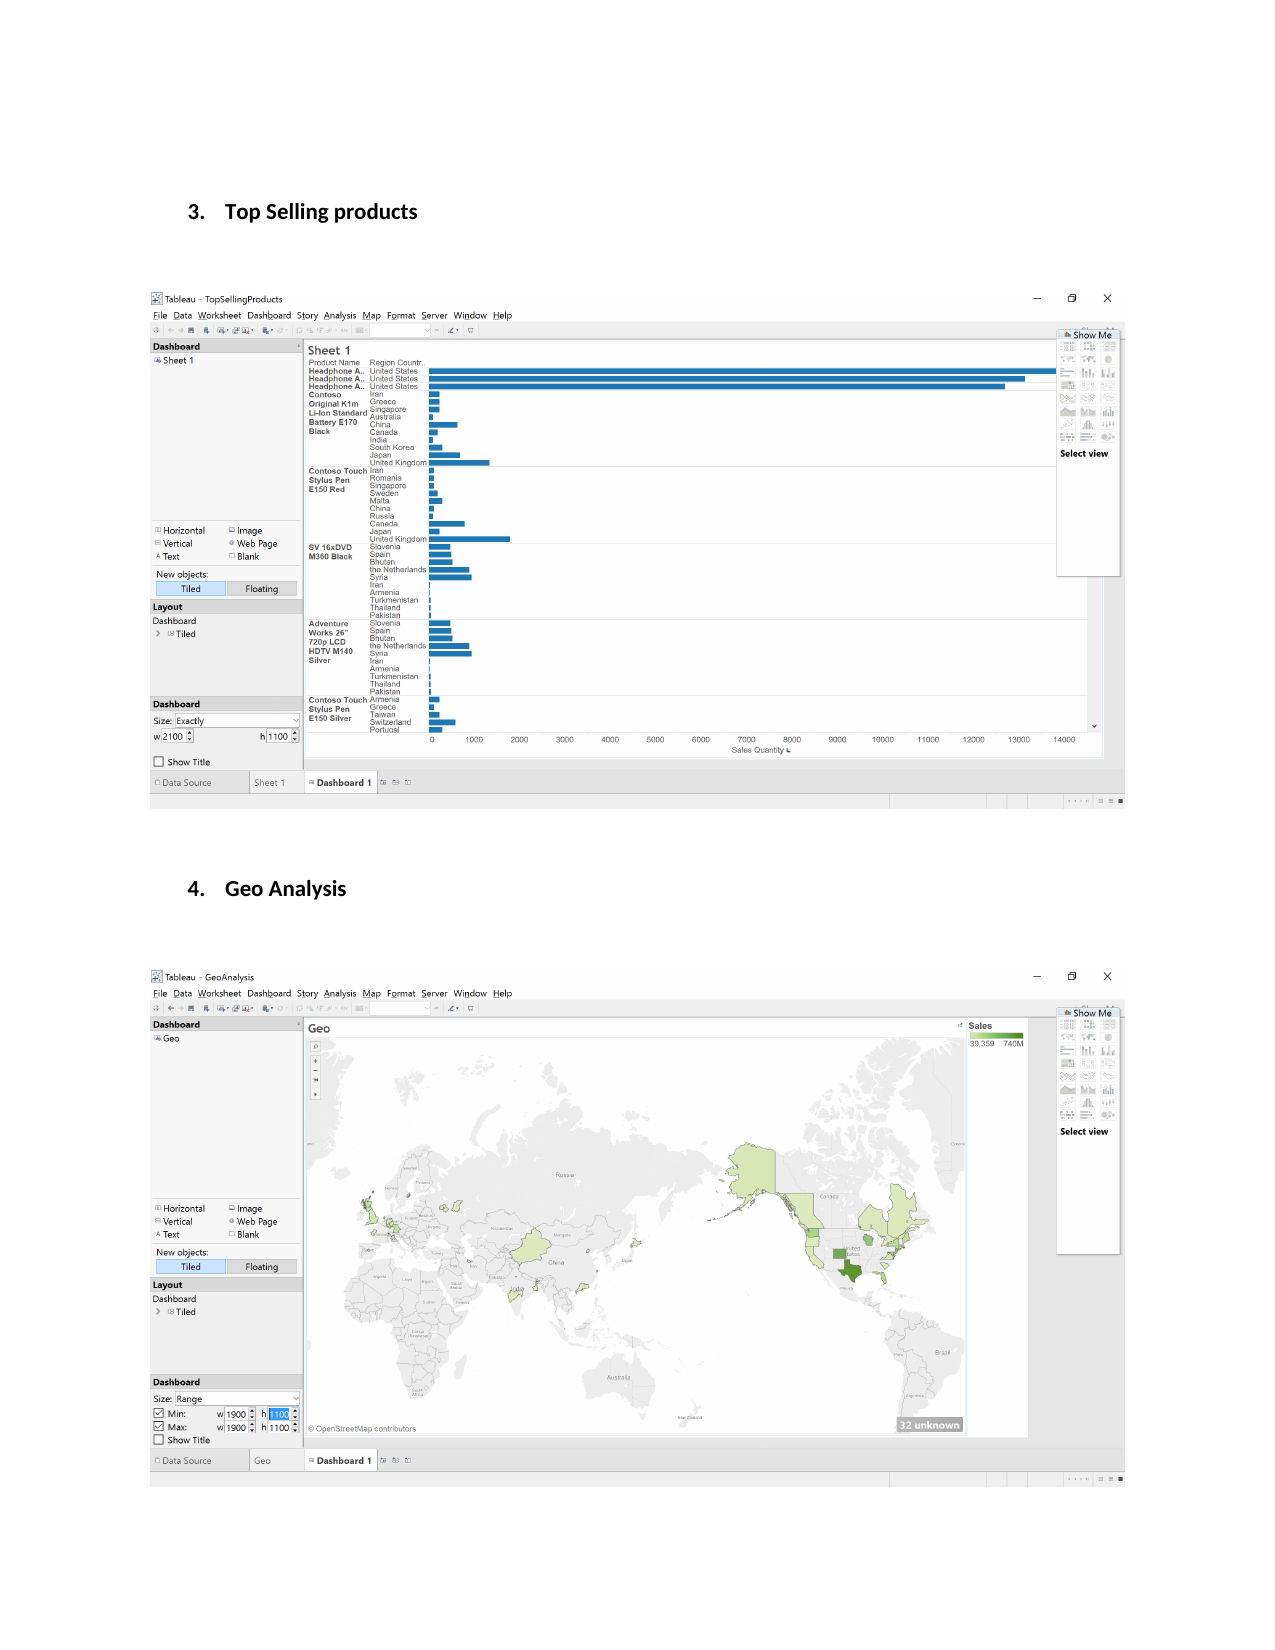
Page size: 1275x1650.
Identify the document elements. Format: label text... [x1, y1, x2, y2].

list Geo Analysis [187, 874, 1125, 902]
list Top Selling products [187, 197, 1125, 225]
picture [150, 968, 1125, 1487]
picture [150, 290, 1125, 809]
